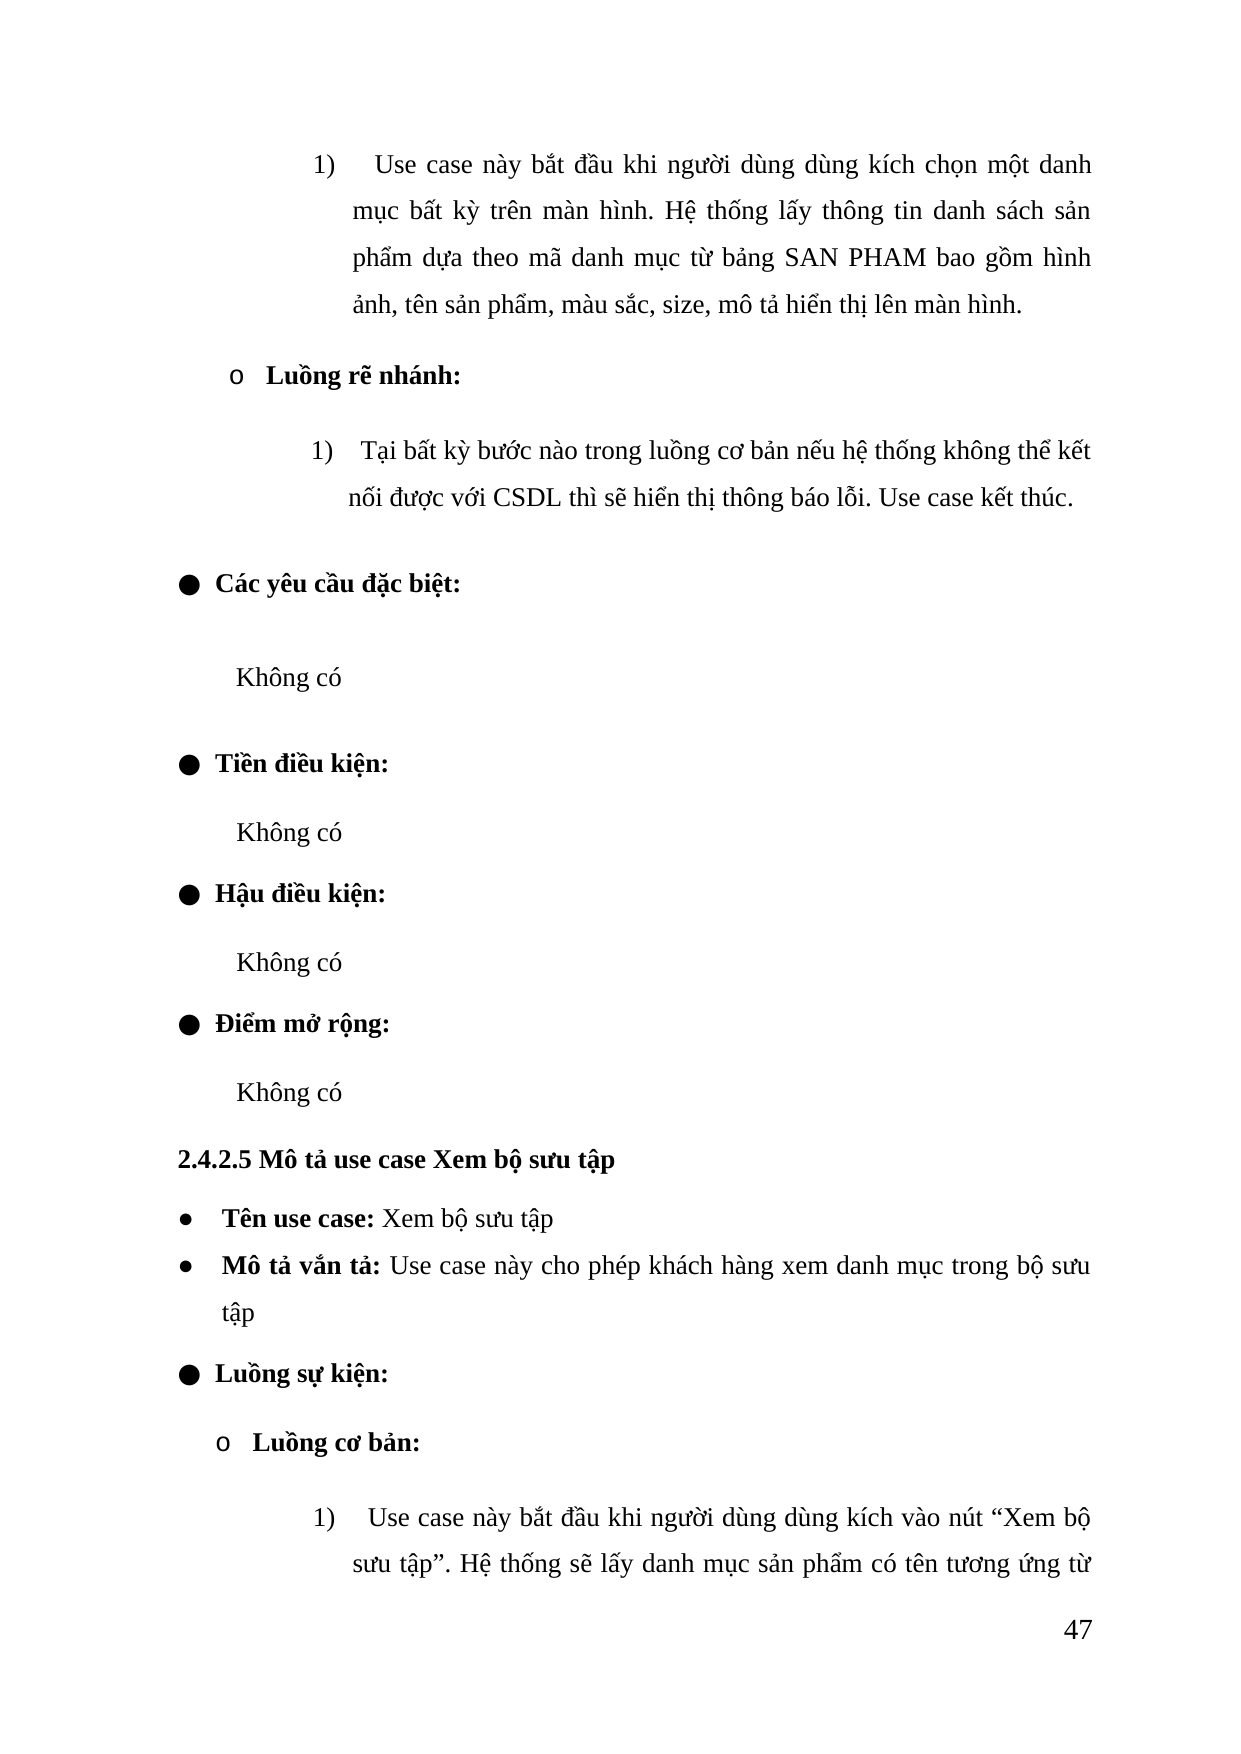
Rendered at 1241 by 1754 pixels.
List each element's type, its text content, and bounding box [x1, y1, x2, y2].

text Không có [177, 1076, 1092, 1107]
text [313, 1501, 1092, 1578]
text 1) Tại bất kỳ bước nào trong luồng cơ bản nếu hệ thống không thể kết nối được với CSDL thì sẽ hiển thị thông báo lỗi. Use case kết thúc. [311, 434, 1092, 512]
list Tiền điều kiện: [177, 733, 1092, 788]
text 1) Use case này bắt đầu khi người dùng dùng kích chọn một danh mục bất kỳ trên màn hình. Hệ thống lấy thông tin danh sách sản phẩm dựa theo mã danh mục từ bảng SAN PHAM bao gồm hình ảnh, tên sản phẩm, màu sắc, size, mô tả hiển thị lên màn hình. [313, 148, 1092, 319]
subtitle Mô tả use case Xem bộ sưu tập [177, 1143, 1092, 1174]
list Luồng sự kiện: [177, 1342, 1092, 1398]
list Điểm mở rộng: [177, 992, 1092, 1048]
text Không có [177, 946, 1092, 977]
list Các yêu cầu đặc biệt: [177, 553, 1092, 608]
text Không có [177, 816, 1092, 847]
text Không có [236, 661, 1092, 692]
list Hậu điều kiện: [177, 863, 1092, 918]
list Mô tả vắn tả: Use case này cho phép khách hàng xem danh mục trong bộ sưu tập [177, 1249, 1092, 1327]
list Luồng rẽ nhánh: [228, 359, 1092, 393]
list Luồng cơ bản: [215, 1426, 1092, 1459]
list Tên use case: Xem bộ sưu tập [177, 1202, 1092, 1233]
